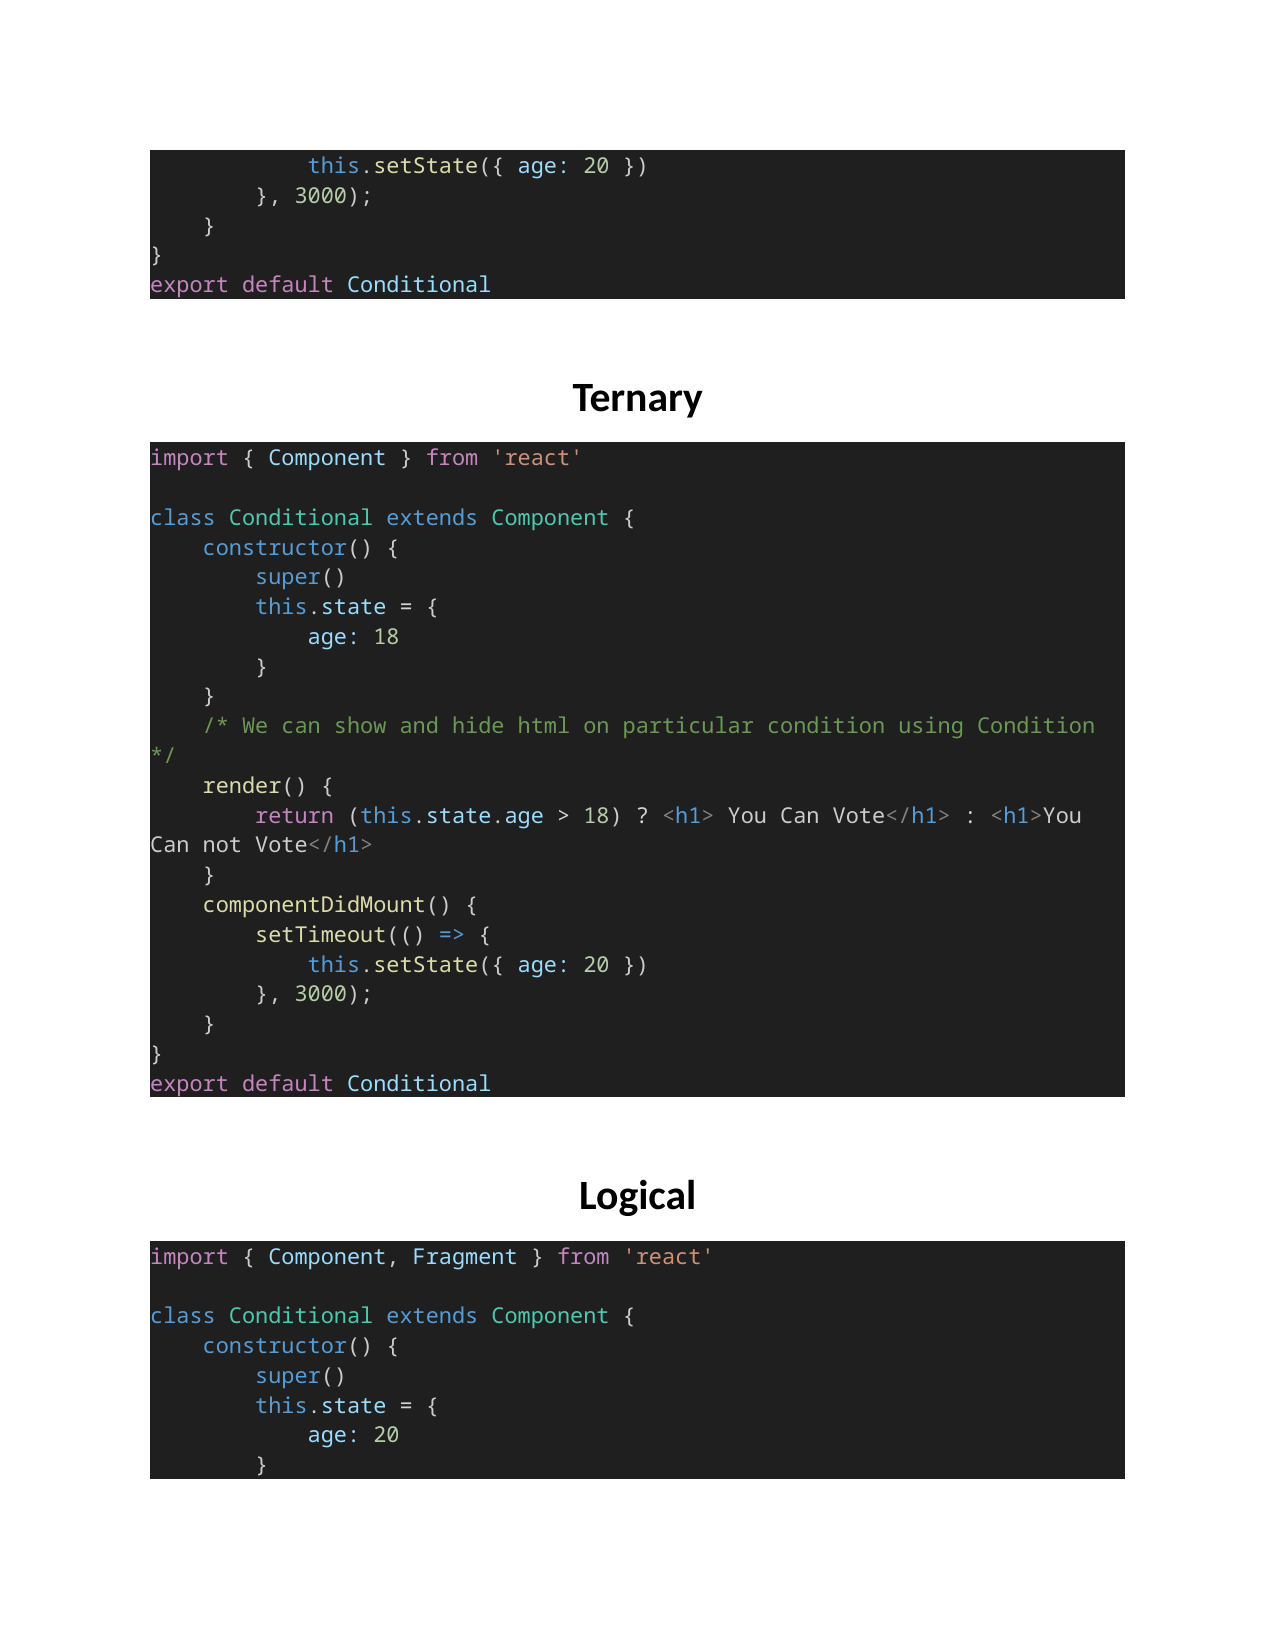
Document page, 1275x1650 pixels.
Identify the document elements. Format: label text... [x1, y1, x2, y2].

text constructor() { [150, 531, 1125, 561]
text } [150, 859, 1125, 889]
text } [150, 1449, 1125, 1479]
text componentDidMount() { [150, 889, 1125, 919]
text super() [150, 1360, 1125, 1389]
text import { Component } from 'react' [150, 442, 1125, 472]
text setTimeout(() => { [150, 919, 1125, 948]
text }, 3000); [150, 180, 1125, 209]
text Ternary [150, 371, 1125, 421]
text export default Conditional [150, 1068, 1125, 1097]
text } [150, 1038, 1125, 1068]
text }, 3000); [150, 978, 1125, 1008]
text import { Component, Fragment } from 'react' [150, 1241, 1125, 1270]
text } [150, 209, 1125, 239]
text age: 20 [150, 1419, 1125, 1449]
text age: 18 [150, 621, 1125, 651]
text Logical [150, 1169, 1125, 1220]
text } [150, 680, 1125, 710]
text } [150, 1008, 1125, 1038]
text this.setState({ age: 20 }) [150, 150, 1125, 180]
text export default Conditional [150, 269, 1125, 299]
text class Conditional extends Component { [150, 502, 1125, 531]
text this.state = { [150, 1389, 1125, 1419]
text } [150, 651, 1125, 680]
text return (this.state.age > 18) ? <h1> You Can Vote</h1> : <h1>You Can not Vote</h1> [150, 799, 1125, 859]
text this.setState({ age: 20 }) [150, 948, 1125, 978]
text render() { [150, 770, 1125, 799]
text super() [150, 561, 1125, 591]
text /* We can show and hide html on particular condition using Condition */ [150, 710, 1125, 770]
text } [150, 239, 1125, 269]
text constructor() { [150, 1330, 1125, 1360]
text class Conditional extends Component { [150, 1300, 1125, 1330]
text this.state = { [150, 591, 1125, 621]
